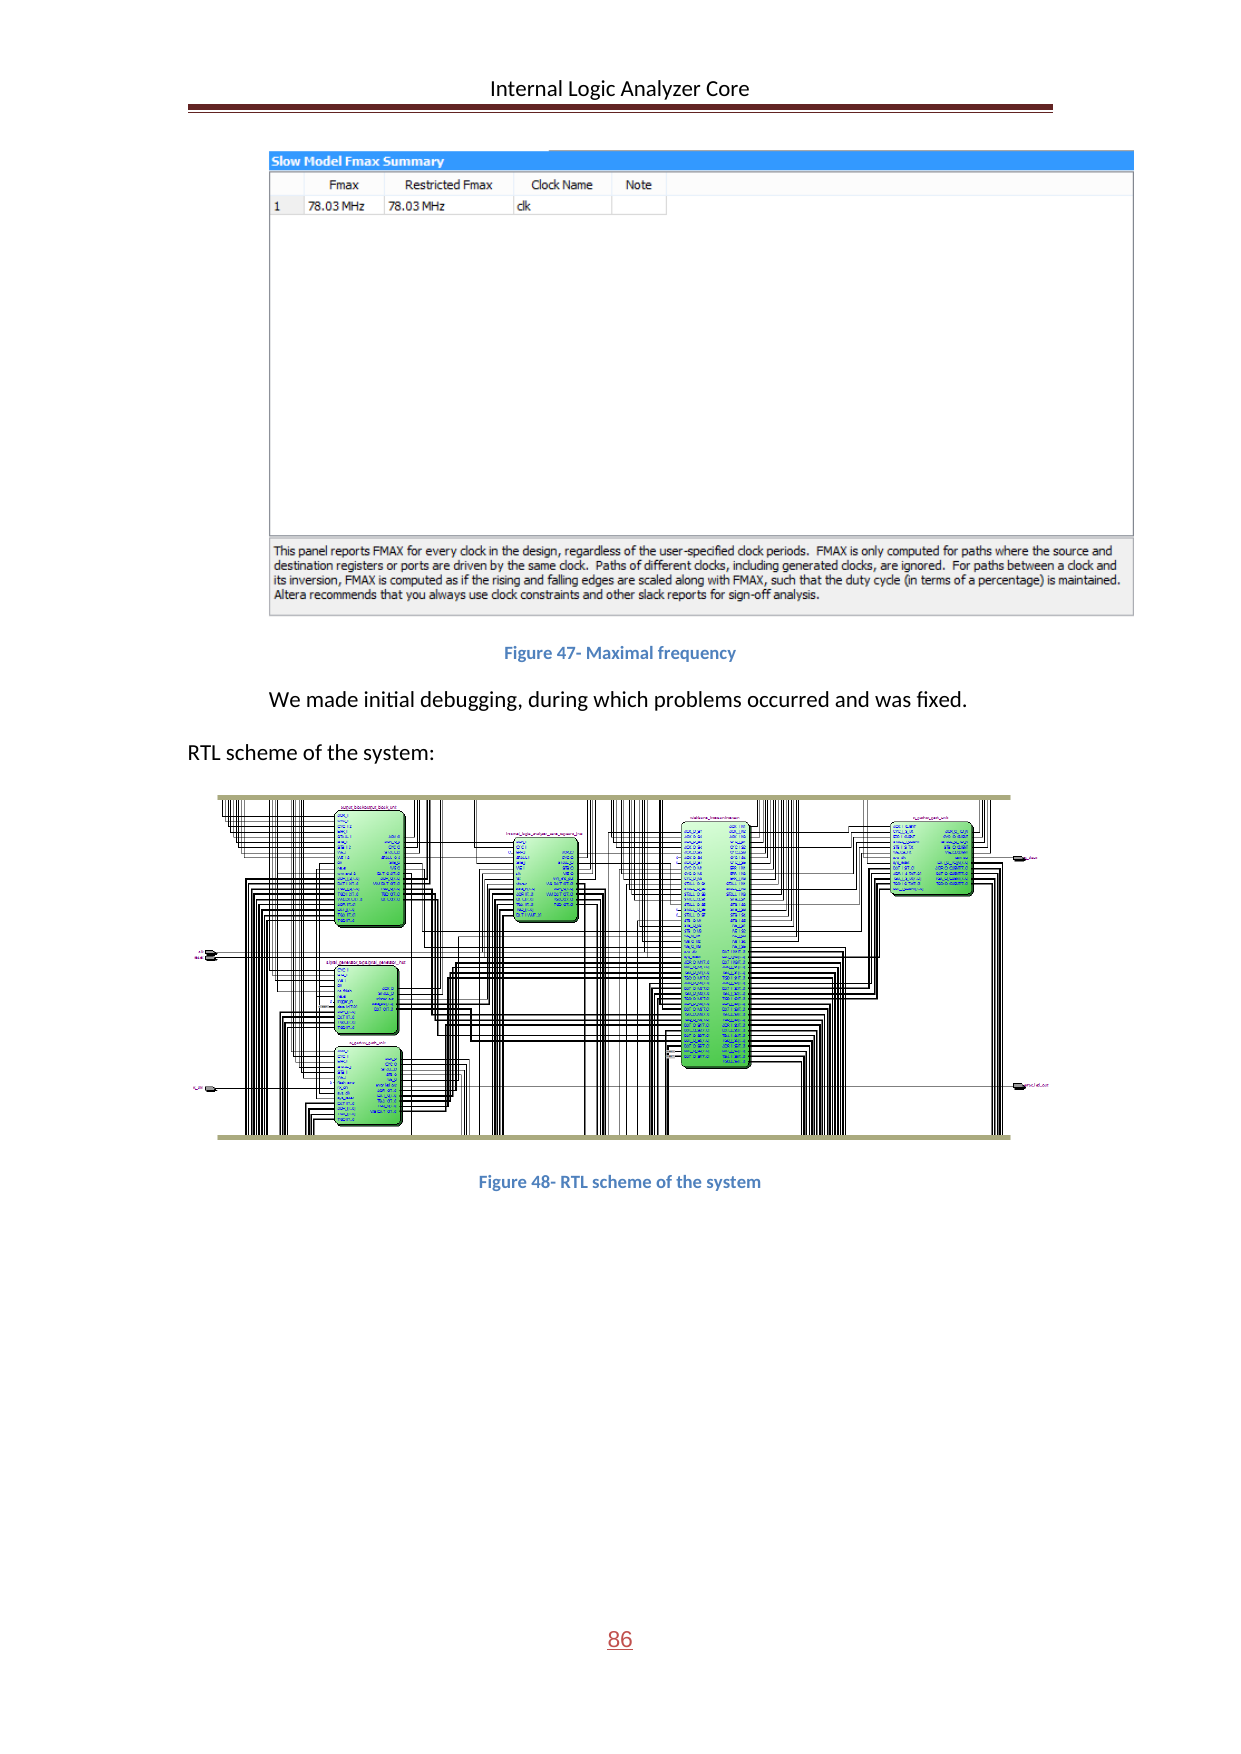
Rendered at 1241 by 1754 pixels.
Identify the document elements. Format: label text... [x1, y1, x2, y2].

text Figure - RTL scheme of the system [187, 1170, 1053, 1193]
text RTL scheme of the system: [187, 738, 1053, 766]
picture [268, 150, 1134, 617]
text Figure 47- Maximal frequency [187, 641, 1053, 664]
list We made initial debugging, during which problems occurred and was fixed. [269, 685, 1053, 713]
picture [187, 791, 1053, 1146]
